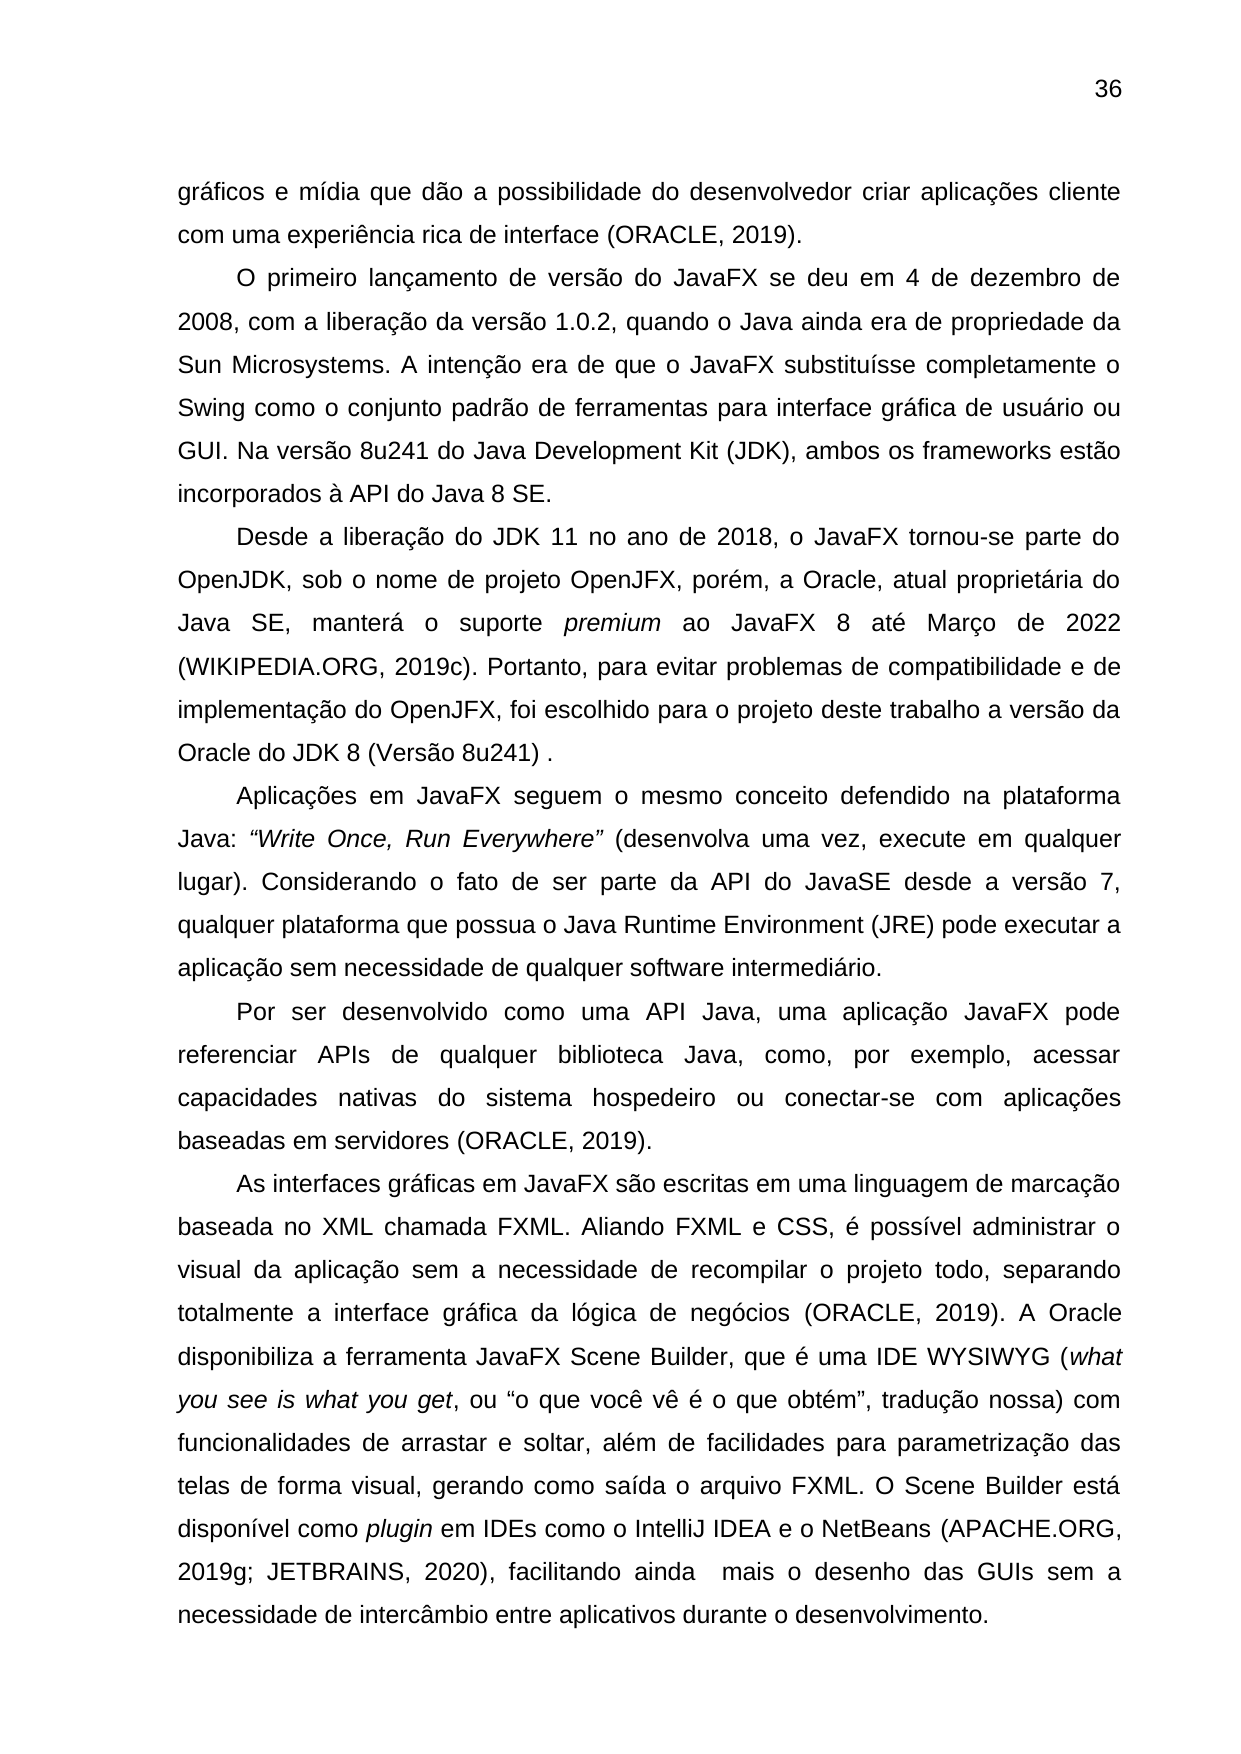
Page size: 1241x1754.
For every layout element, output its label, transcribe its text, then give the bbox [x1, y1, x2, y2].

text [177, 177, 1122, 249]
text Aplicações em JavaFX seguem o mesmo conceito defendido na plataforma Java: “Write Once, Run Everywhere” (desenvolva uma vez, execute em qualquer lugar). Considerando o fato de ser parte da API do JavaSE desde a versão 7, qualquer plataforma que possua o Java Runtime Environment (JRE) pode executar a aplicação sem necessidade de qualquer software intermediário. [177, 781, 1122, 982]
text O primeiro lançamento de versão do JavaFX se deu em 4 de dezembro de 2008, com a liberação da versão 1.0.2, quando o Java ainda era de propriedade da Sun Microsystems. A intenção era de que o JavaFX substituísse completamente o Swing como o conjunto padrão de ferramentas para interface gráfica de usuário ou GUI. Na versão 8u241 do Java Development Kit (JDK), ambos os frameworks estão incorporados à API do Java 8 SE. [177, 263, 1122, 508]
text Por ser desenvolvido como uma API Java, uma aplicação JavaFX pode referenciar APIs de qualquer biblioteca Java, como, por exemplo, acessar capacidades nativas do sistema hospedeiro ou conectar-se com aplicações baseadas em servidores (ORACLE, 2019). [177, 997, 1122, 1155]
text Desde a liberação do JDK 11 no ano de 2018, o JavaFX tornou-se parte do OpenJDK, sob o nome de projeto OpenJFX, porém, a Oracle, atual proprietária do Java SE, manterá o suporte premium ao JavaFX 8 até Março de 2022 (WIKIPEDIA.ORG, 2019c). Portanto, para evitar problemas de compatibilidade e de implementação do OpenJFX, foi escolhido para o projeto deste trabalho a versão da Oracle do JDK 8 (Versão 8u241) . [177, 522, 1122, 767]
text As interfaces gráficas em JavaFX são escritas em uma linguagem de marcação baseada no XML chamada FXML. Aliando FXML e CSS, é possível administrar o visual da aplicação sem a necessidade de recompilar o projeto todo, separando totalmente a interface gráfica da lógica de negócios (ORACLE, 2019). A Oracle disponibiliza a ferramenta JavaFX Scene Builder, que é uma IDE WYSIWYG (what you see is what you get, ou “o que você vê é o que obtém”, tradução nossa) com funcionalidades de arrastar e soltar, além de facilidades para parametrização das telas de forma visual, gerando como saída o arquivo FXML. O Scene Builder está disponível como plugin em IDEs como o IntelliJ IDEA e o NetBeans (APACHE.ORG, 2019g; JETBRAINS, 2020), facilitando ainda mais o desenho das GUIs sem a necessidade de intercâmbio entre aplicativos durante o desenvolvimento. [177, 1169, 1122, 1629]
